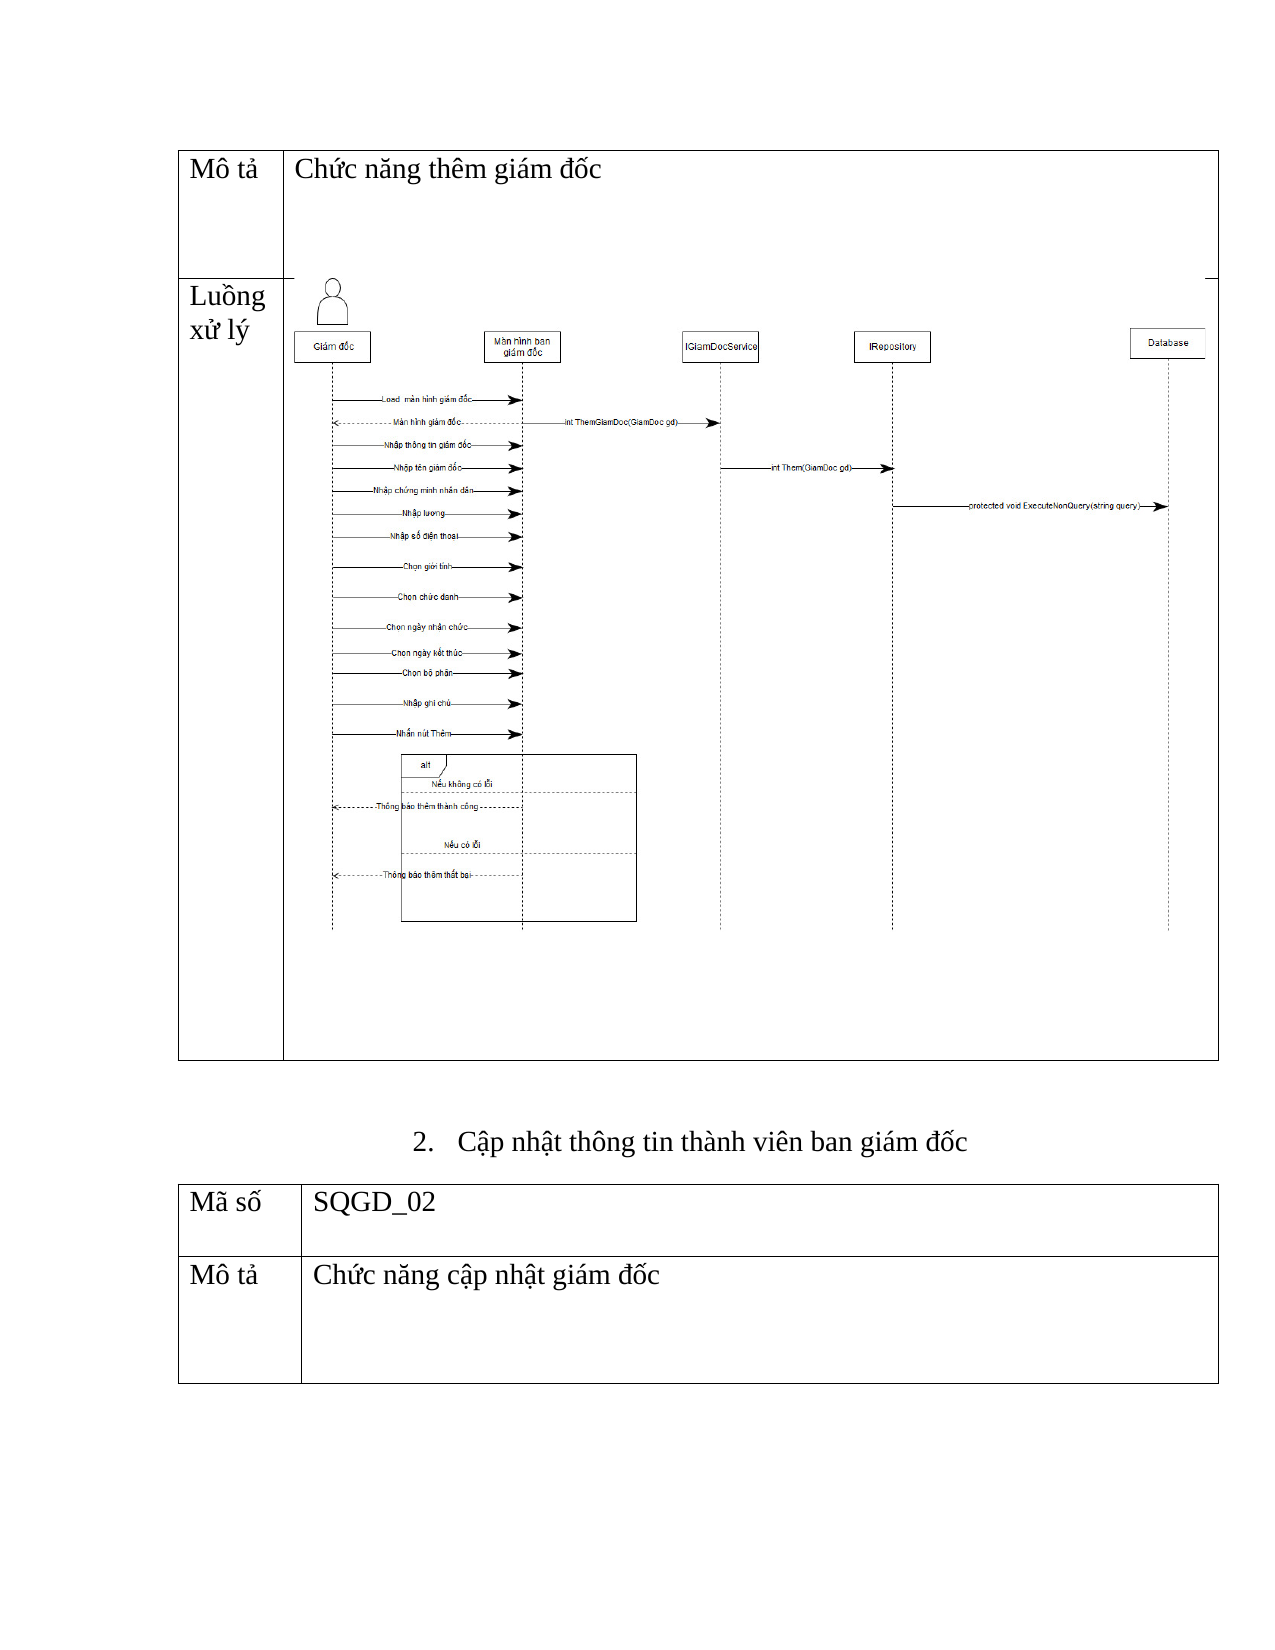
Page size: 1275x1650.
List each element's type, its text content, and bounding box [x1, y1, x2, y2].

table_cell Chức năng thêm giám đốc [284, 151, 1218, 277]
table_header SQGD_02 [302, 1185, 1218, 1256]
title Cập nhật thông tin thành viên ban giám đốc [412, 1124, 1125, 1158]
table_cell Chức năng cập nhật giám đốc [302, 1257, 1218, 1383]
table_cell Luồng xử lý [179, 279, 283, 1059]
picture [294, 278, 1206, 932]
table_cell Mô tả [179, 1257, 301, 1383]
table_cell Mô tả [179, 151, 283, 277]
table_cell [284, 279, 1218, 1059]
table_header Mã số [179, 1185, 301, 1256]
